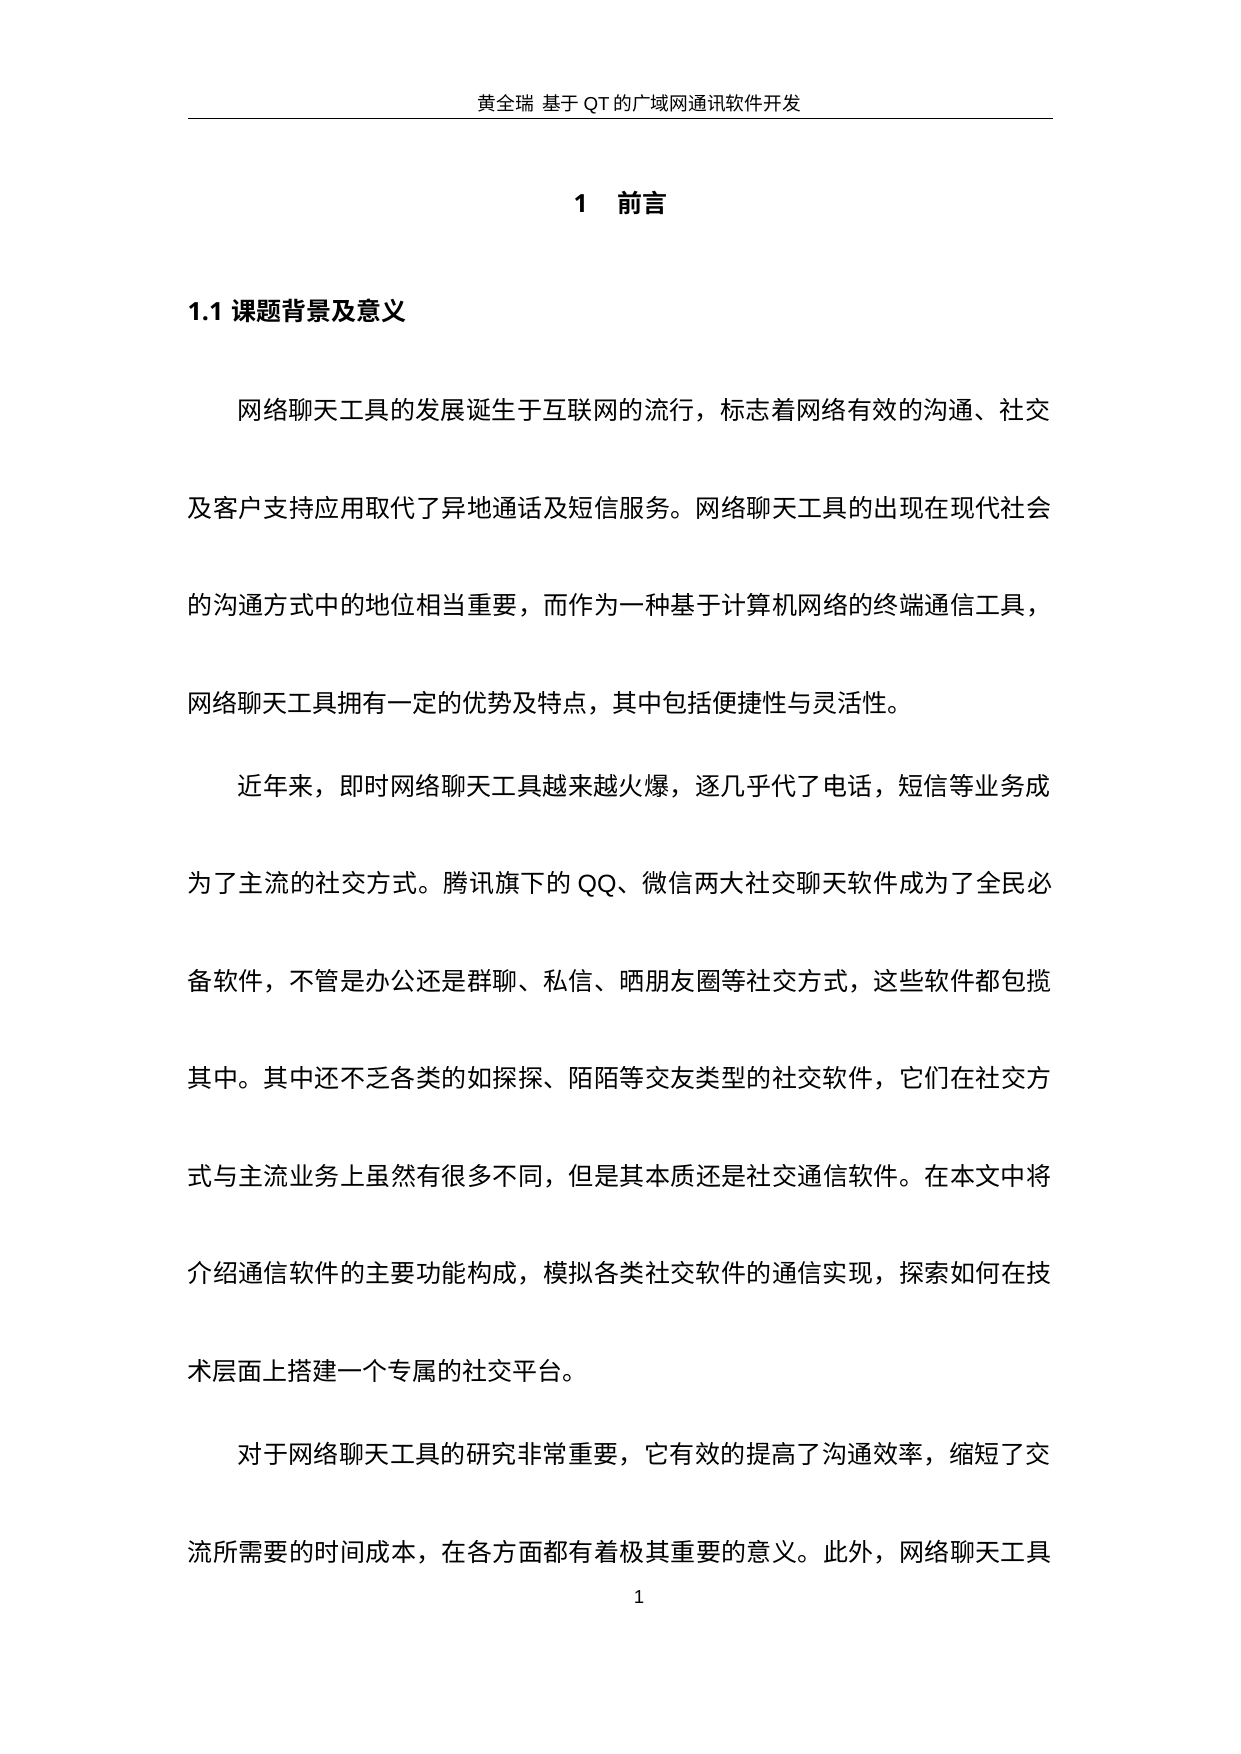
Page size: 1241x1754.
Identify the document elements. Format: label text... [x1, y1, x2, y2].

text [187, 1420, 1053, 1583]
subtitle 前言 [187, 169, 1053, 234]
text 网络聊天工具的发展诞生于互联网的流行，标志着网络有效的沟通、社交及客户支持应用取代了异地通话及短信服务。网络聊天工具的出现在现代社会的沟通方式中的地位相当重要，而作为一种基于计算机网络的终端通信工具，网络聊天工具拥有一定的优势及特点，其中包括便捷性与灵活性。 [187, 376, 1053, 734]
text 近年来，即时网络聊天工具越来越火爆，逐几乎代了电话，短信等业务成为了主流的社交方式。腾讯旗下的QQ、微信两大社交聊天软件成为了全民必备软件，不管是办公还是群聊、私信、晒朋友圈等社交方式，这些软件都包揽其中。其中还不乏各类的如探探、陌陌等交友类型的社交软件，它们在社交方式与主流业务上虽然有很多不同，但是其本质还是社交通信软件。在本文中将介绍通信软件的主要功能构成，模拟各类社交软件的通信实现，探索如何在技术层面上搭建一个专属的社交平台。 [187, 752, 1053, 1402]
subtitle 课题背景及意义 [187, 277, 1053, 342]
